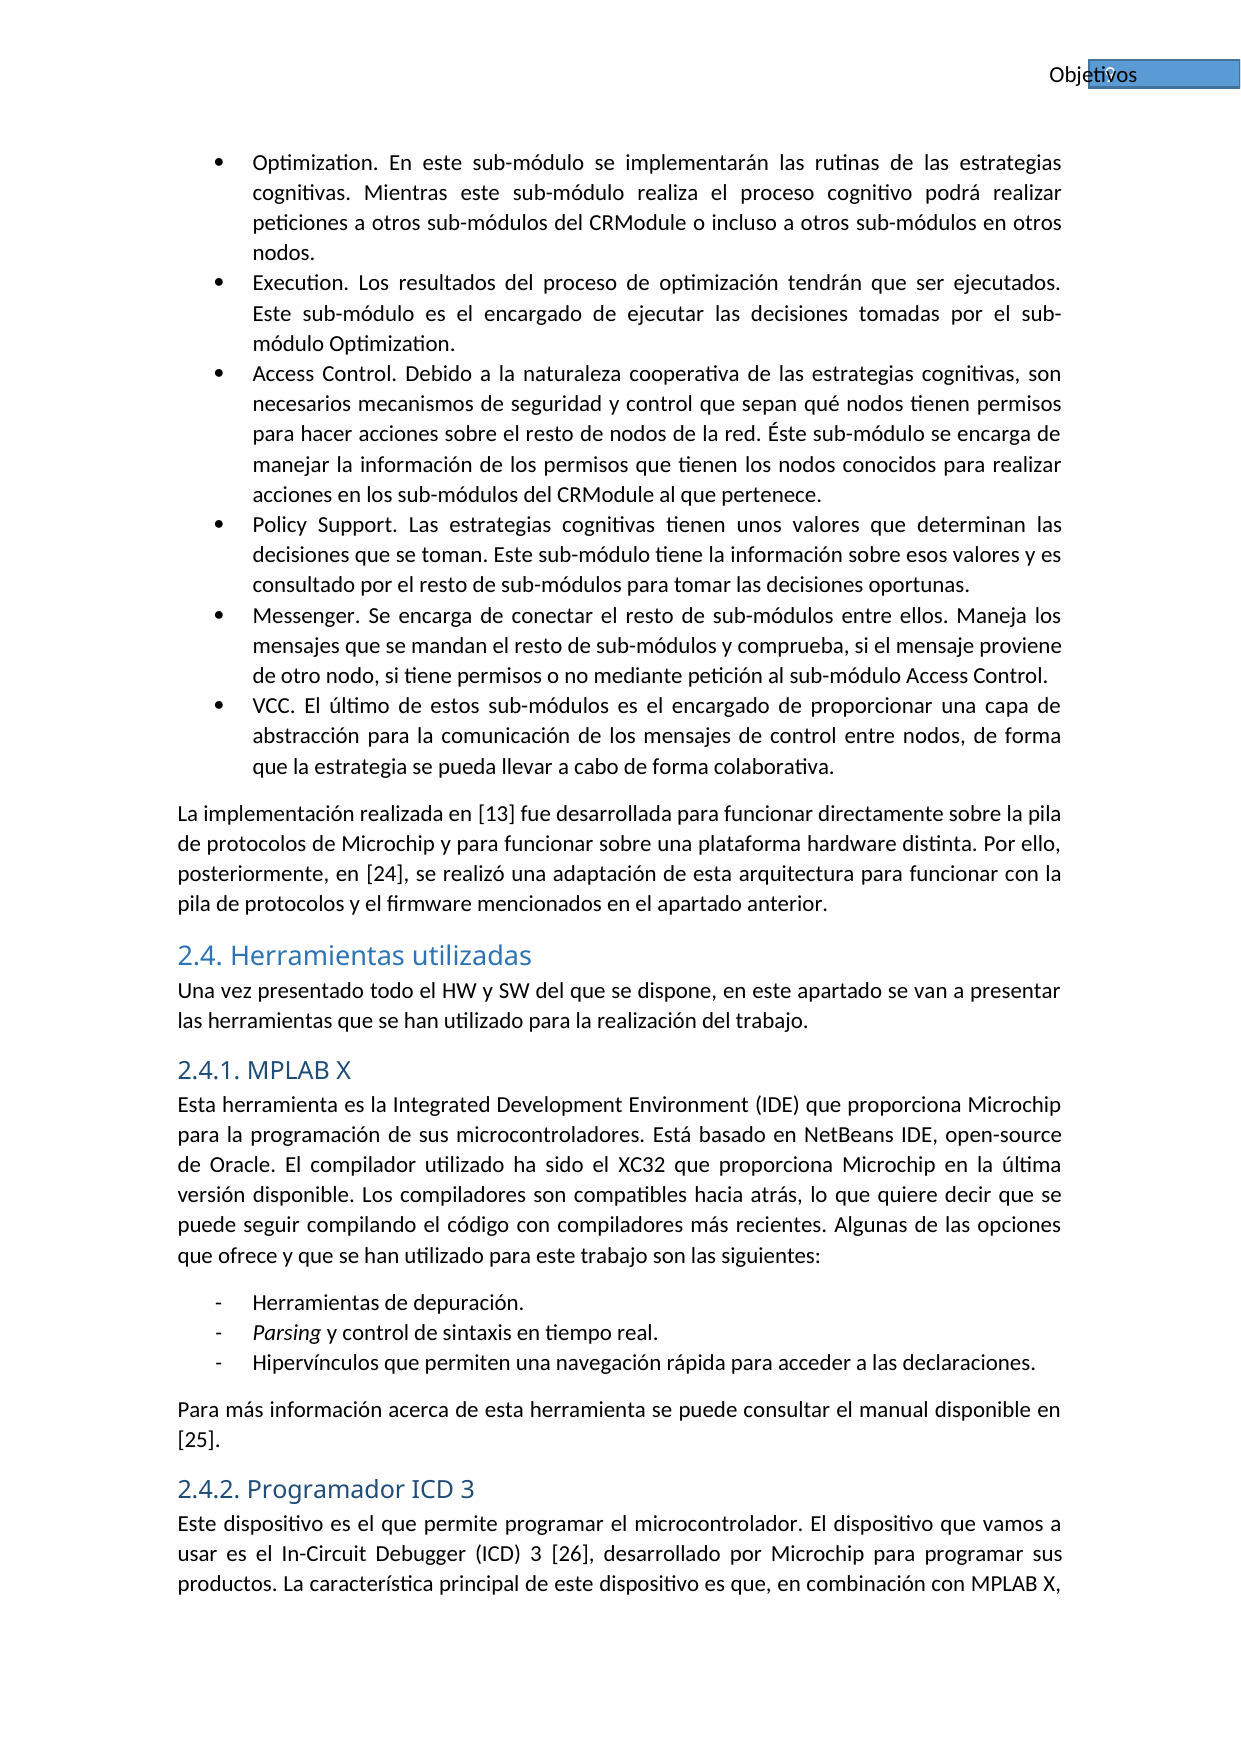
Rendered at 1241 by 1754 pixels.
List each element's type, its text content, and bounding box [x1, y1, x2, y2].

subtitle MPLAB X [177, 1053, 1063, 1087]
list Access Control. Debido a la naturaleza cooperativa de las estrategias cognitivas, son necesarios mecanismos de seguridad y control que sepan qué nodos tienen permisos para hacer acciones sobre el resto de nodos de la red. Éste sub-módulo se encarga de manejar la información de los permisos que tienen los nodos conocidos para realizar acciones en los sub-módulos del CRModule al que pertenece. [215, 359, 1063, 508]
subtitle Herramientas utilizadas [177, 936, 1063, 973]
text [177, 1509, 1063, 1597]
text Una vez presentado todo el HW y SW del que se dispone, en este apartado se van a presentar las herramientas que se han utilizado para la realización del trabajo. [177, 976, 1063, 1034]
list Herramientas de depuración. [215, 1288, 1063, 1316]
list Policy Support. Las estrategias cognitivas tienen unos valores que determinan las decisiones que se toman. Este sub-módulo tiene la información sobre esos valores y es consultado por el resto de sub-módulos para tomar las decisiones oportunas. [215, 510, 1063, 598]
text La implementación realizada en [13] fue desarrollada para funcionar directamente sobre la pila de protocolos de Microchip y para funcionar sobre una plataforma hardware distinta. Por ello, posteriormente, en [24], se realizó una adaptación de esta arquitectura para funcionar con la pila de protocolos y el firmware mencionados en el apartado anterior. [177, 799, 1063, 917]
text Esta herramienta es la Integrated Development Environment (IDE) que proporciona Microchip para la programación de sus microcontroladores. Está basado en NetBeans IDE, open-source de Oracle. El compilador utilizado ha sido el XC32 que proporciona Microchip en la última versión disponible. Los compiladores son compatibles hacia atrás, lo que quiere decir que se puede seguir compilando el código con compiladores más recientes. Algunas de las opciones que ofrece y que se han utilizado para este trabajo son las siguientes: [177, 1090, 1063, 1269]
list VCC. El último de estos sub-módulos es el encargado de proporcionar una capa de abstracción para la comunicación de los mensajes de control entre nodos, de forma que la estrategia se pueda llevar a cabo de forma colaborativa. [215, 691, 1063, 780]
list Parsing y control de sintaxis en tiempo real. [215, 1318, 1063, 1346]
text Para más información acerca de esta herramienta se puede consultar el manual disponible en [25]. [177, 1395, 1063, 1453]
list Execution. Los resultados del proceso de optimización tendrán que ser ejecutados. Este sub-módulo es el encargado de ejecutar las decisiones tomadas por el sub-módulo Optimization. [215, 268, 1063, 357]
list Messenger. Se encarga de conectar el resto de sub-módulos entre ellos. Maneja los mensajes que se mandan el resto de sub-módulos y comprueba, si el mensaje proviene de otro nodo, si tiene permisos o no mediante petición al sub-módulo Access Control. [215, 601, 1063, 689]
subtitle Programador ICD 3 [177, 1472, 1063, 1506]
list Optimization. En este sub-módulo se implementarán las rutinas de las estrategias cognitivas. Mientras este sub-módulo realiza el proceso cognitivo podrá realizar peticiones a otros sub-módulos del CRModule o incluso a otros sub-módulos en otros nodos. [215, 148, 1063, 266]
list Hipervínculos que permiten una navegación rápida para acceder a las declaraciones. [215, 1348, 1063, 1376]
